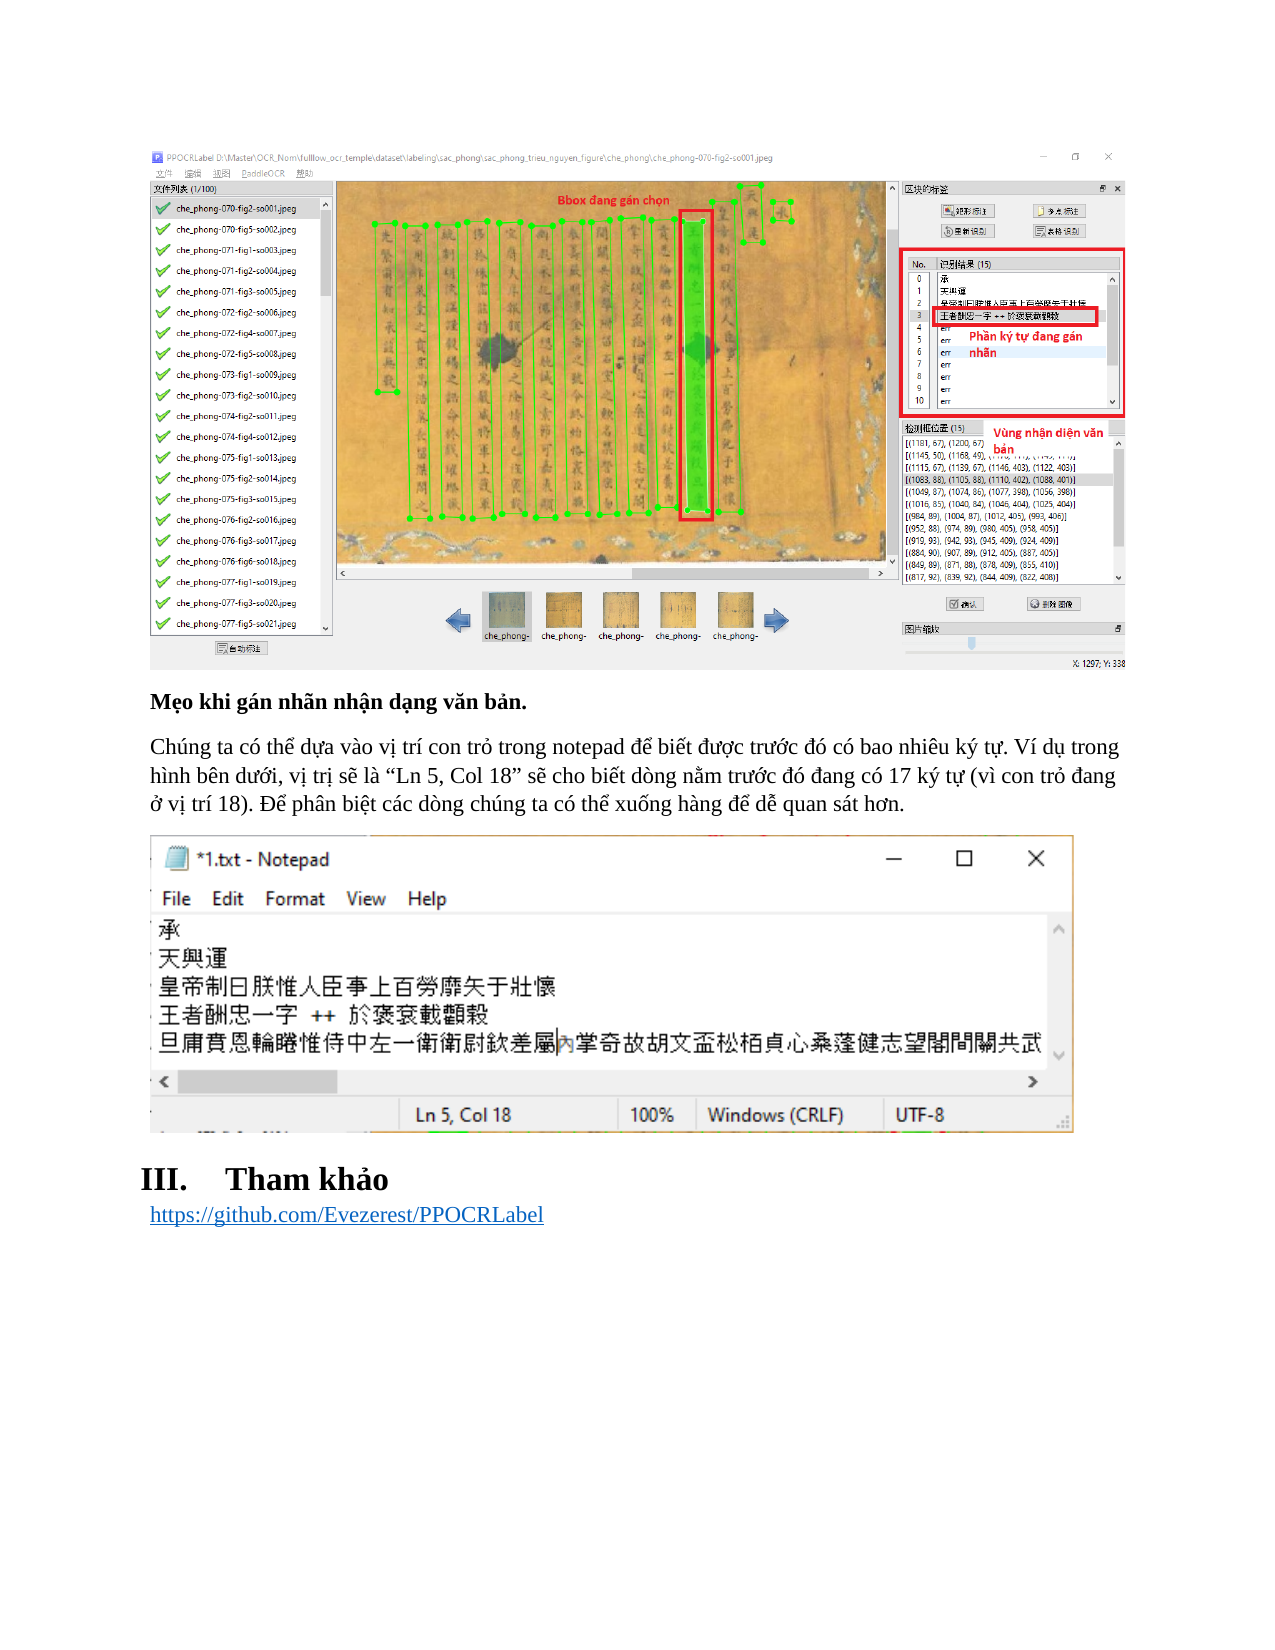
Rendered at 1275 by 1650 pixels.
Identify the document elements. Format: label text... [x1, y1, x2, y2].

text Chúng ta có thể dựa vào vị trí con trỏ trong notepad để biết được trước đó có bao nhiêu ký tự. Ví dụ trong hình bên dưới, vị trị sẽ là “Ln 5, Col 18” sẽ cho biết dòng nằm trước đó đang có 17 ký tự (vì con trỏ đang ở vị trí 18). Để phân biệt các dòng chúng ta có thể xuống hàng để dễ quan sát hơn. [150, 733, 1125, 817]
picture [150, 835, 1074, 1133]
text https://github.com/Evezerest/PPOCRLabel [150, 1201, 1125, 1227]
picture [150, 150, 1125, 670]
text Mẹo khi gán nhãn nhận dạng văn bản. [150, 688, 1125, 715]
subtitle Tham khảo [187, 1159, 1125, 1198]
